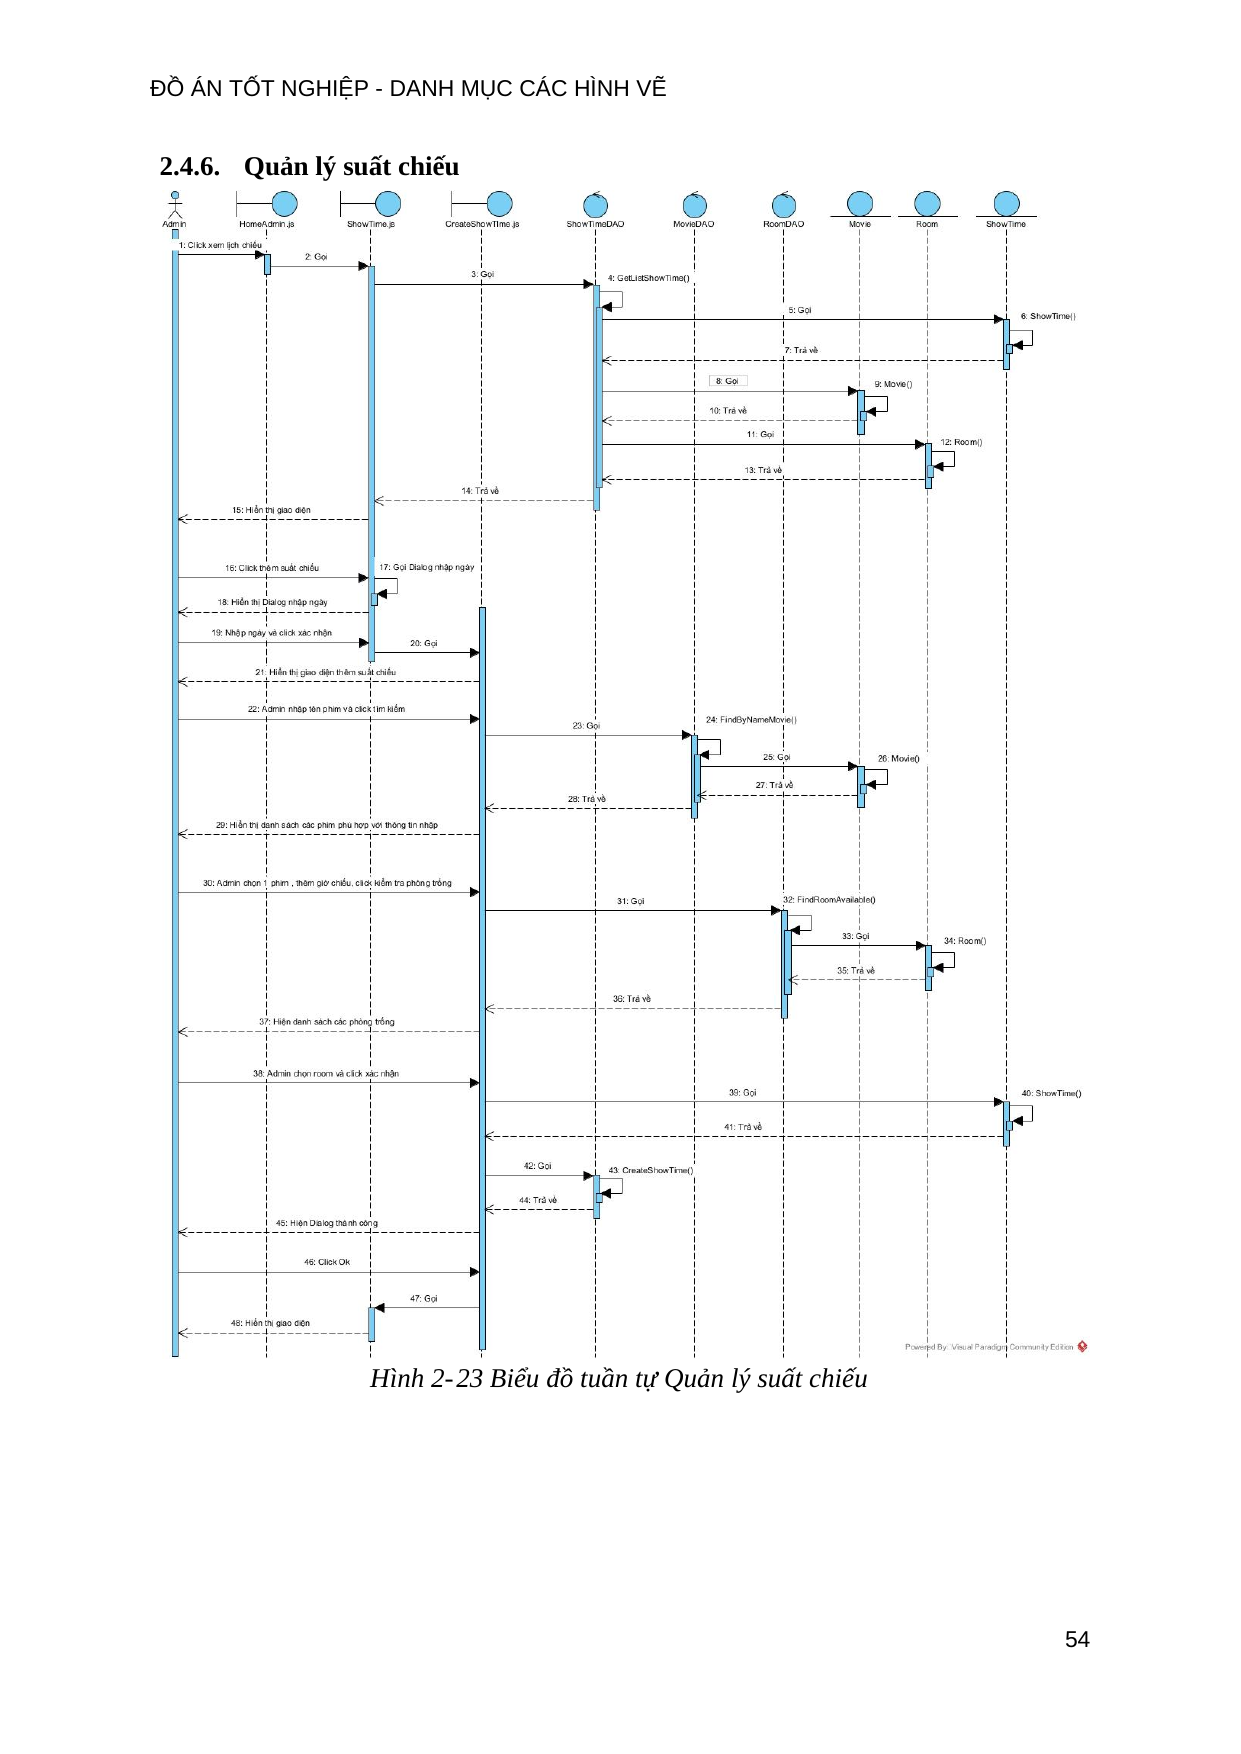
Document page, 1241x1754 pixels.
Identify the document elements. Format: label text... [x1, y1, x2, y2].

text Hình 2-23 Biểu đồ tuần tự Quản lý suất chiếu [150, 1362, 1090, 1394]
subtitle Quản lý suất chiếu [159, 150, 1090, 181]
picture [150, 190, 1091, 1359]
